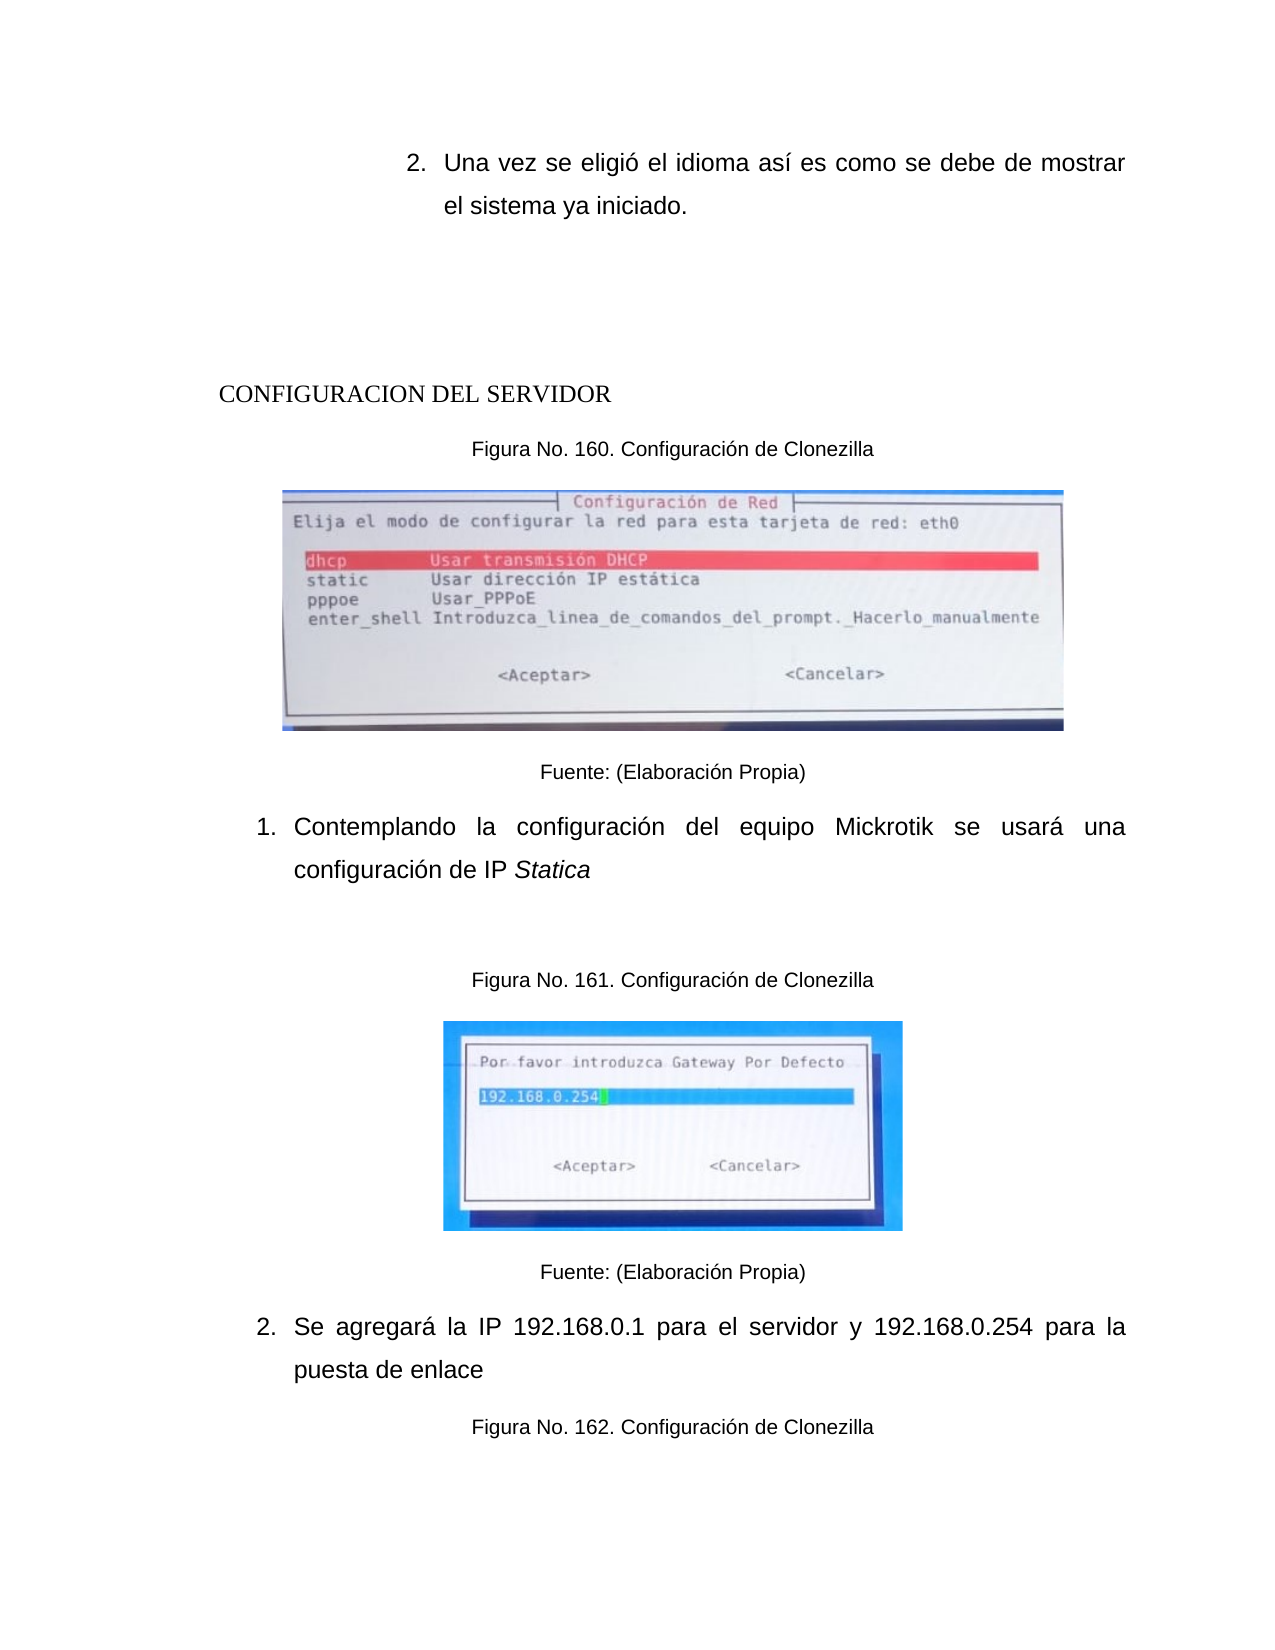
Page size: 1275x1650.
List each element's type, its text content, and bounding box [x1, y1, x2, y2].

picture [282, 490, 1064, 731]
list Contemplando la configuración del equipo Mickrotik se usará una configuración de IP Statica [256, 812, 1127, 884]
list Se agregará la IP 192.168.0.1 para el servidor y 192.168.0.254 para la puesta de enlace [256, 1312, 1127, 1384]
text Fuente: (Elaboración Propia) [218, 760, 1127, 784]
picture [443, 1021, 903, 1231]
text Figura No. 160. Configuración de Clonezilla [218, 437, 1127, 461]
text CONFIGURACION DEL SERVIDOR [218, 379, 1127, 408]
list Una vez se eligió el idioma así es como se debe de mostrar el sistema ya iniciado. [406, 148, 1127, 219]
text Figura No. 161. Configuración de Clonezilla [218, 968, 1127, 992]
text Fuente: (Elaboración Propia) [218, 1259, 1127, 1283]
text Figura No. 162. Configuración de Clonezilla [218, 1415, 1127, 1439]
